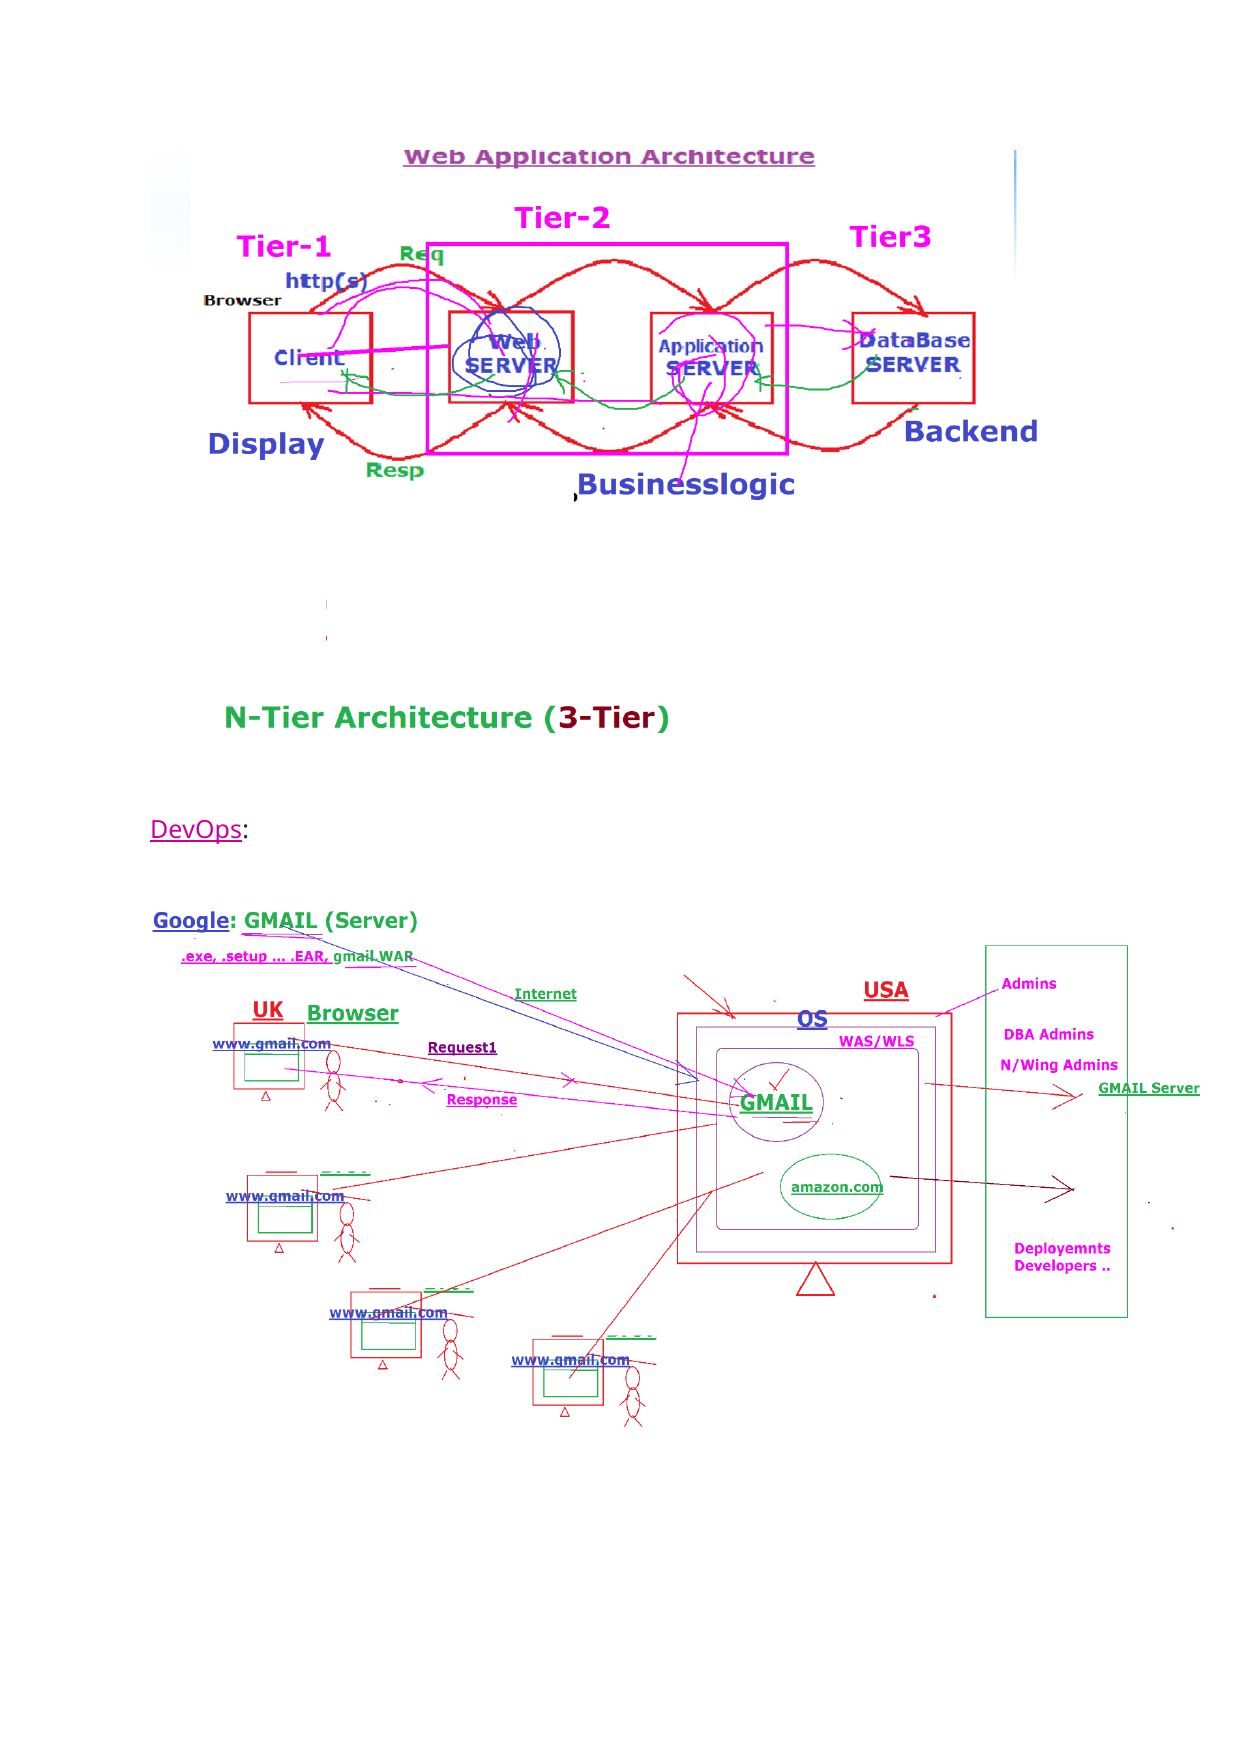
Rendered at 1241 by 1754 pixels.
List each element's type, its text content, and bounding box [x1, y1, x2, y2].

picture [150, 887, 1231, 1454]
text DevOps: [150, 811, 1090, 845]
picture [150, 150, 1090, 808]
